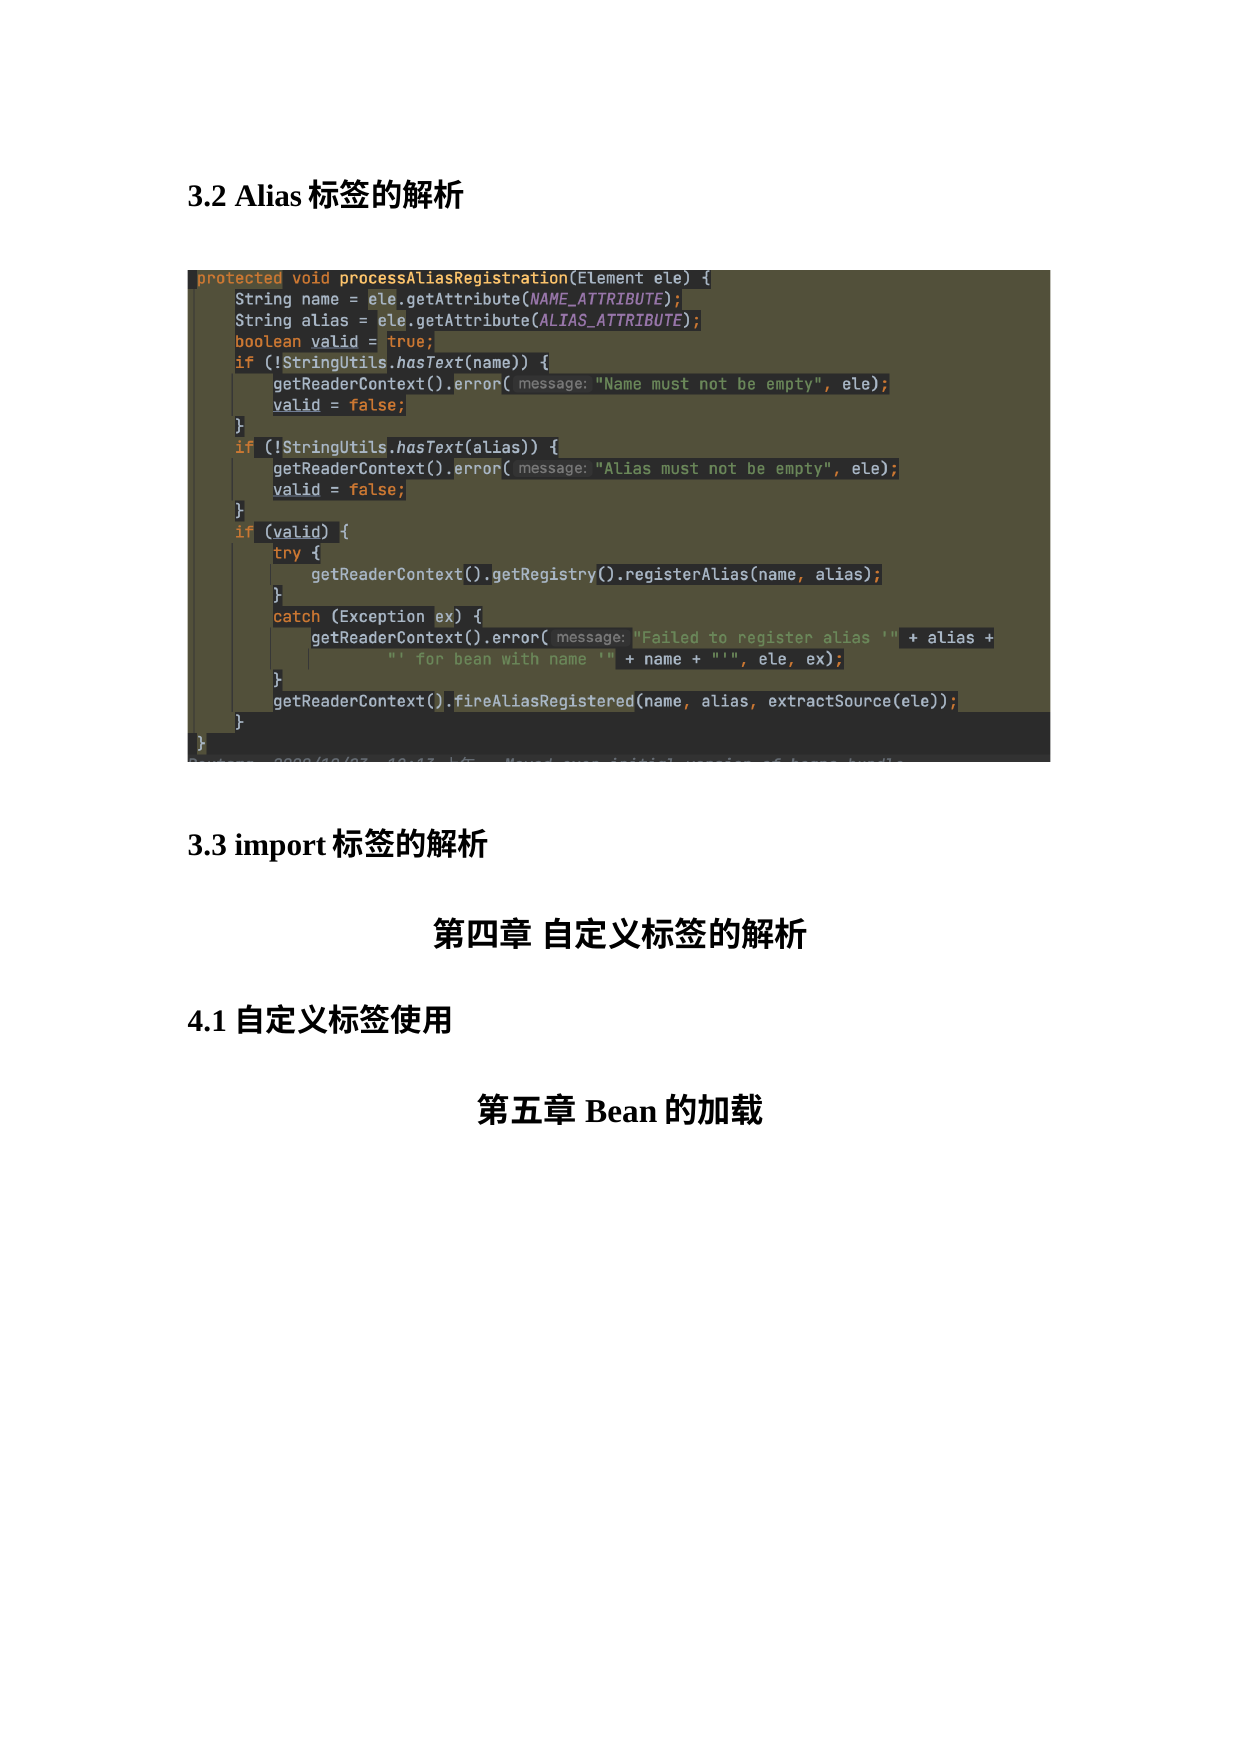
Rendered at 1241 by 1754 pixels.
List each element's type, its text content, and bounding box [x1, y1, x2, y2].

subtitle 3.3 import标签的解析 [187, 811, 1053, 876]
picture [187, 270, 1051, 762]
subtitle Bean的加载 [187, 1077, 1053, 1142]
subtitle 4.1 自定义标签使用 [187, 987, 1053, 1052]
subtitle 3.2 Alias标签的解析 [187, 162, 1053, 227]
subtitle 自定义标签的解析 [187, 901, 1053, 966]
